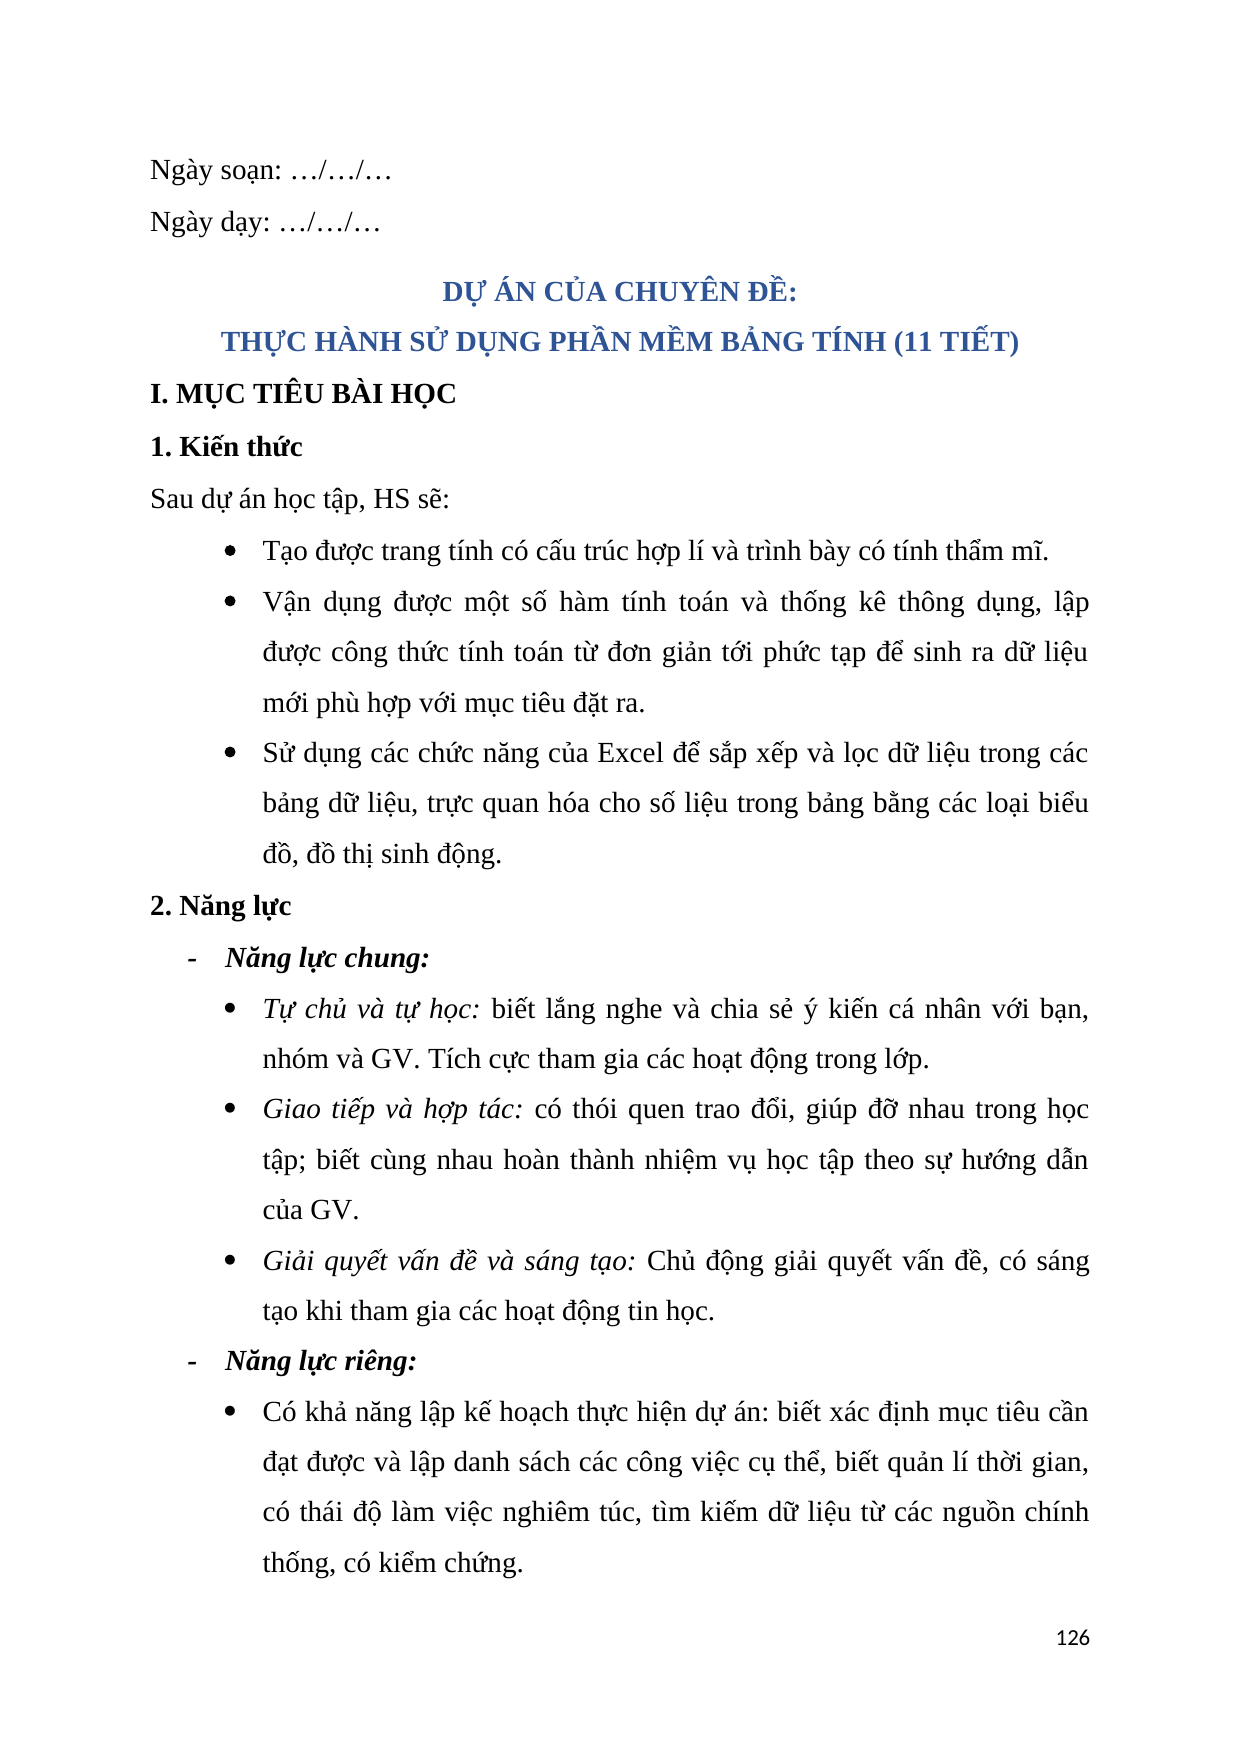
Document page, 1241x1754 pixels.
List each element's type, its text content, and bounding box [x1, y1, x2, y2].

list Có khả năng lập kế hoạch thực hiện dự án: biết xác định mục tiêu cần đạt được và lập danh sách các công việc cụ thể, biết quản lí thời gian, có thái độ làm việc nghiêm túc, tìm kiếm dữ liệu từ các nguồn chính thống, có kiểm chứng. [225, 1394, 1090, 1578]
text I. MỤC TIÊU BÀI HỌC [150, 376, 1090, 410]
text Ngày dạy: …/…/… [150, 204, 1090, 238]
text 1. Kiến thức [150, 429, 1090, 462]
list Giải quyết vấn đề và sáng tạo: Chủ động giải quyết vấn đề, có sáng tạo khi tham gia các hoạt động tin học. [225, 1243, 1090, 1327]
subtitle DỰ ÁN CỦA CHUYÊN ĐỀ: THỰC HÀNH SỬ DỤNG PHẦN MỀM BẢNG TÍNH (11 TIẾT) [150, 274, 1090, 357]
list Vận dụng được một số hàm tính toán và thống kê thông dụng, lập được công thức tính toán từ đơn giản tới phức tạp để sinh ra dữ liệu mới phù hợp với mục tiêu đặt ra. [225, 584, 1090, 718]
list Tự chủ và tự học: biết lắng nghe và chia sẻ ý kiến cá nhân với bạn, nhóm và GV. Tích cực tham gia các hoạt động trong lớp. [225, 991, 1090, 1075]
list Sử dụng các chức năng của Excel để sắp xếp và lọc dữ liệu trong các bảng dữ liệu, trực quan hóa cho số liệu trong bảng bằng các loại biểu đồ, đồ thị sinh động. [225, 735, 1090, 869]
list Giao tiếp và hợp tác: có thói quen trao đổi, giúp đỡ nhau trong học tập; biết cùng nhau hoàn thành nhiệm vụ học tập theo sự hướng dẫn của GV. [225, 1092, 1090, 1226]
text 2. Năng lực [150, 888, 1090, 922]
text Ngày soạn: …/…/… [150, 152, 1090, 186]
list Năng lực chung: [187, 941, 1090, 974]
list Năng lực riêng: [187, 1343, 1090, 1377]
list Tạo được trang tính có cấu trúc hợp lí và trình bày có tính thẩm mĩ. [225, 533, 1090, 567]
text Sau dự án học tập, HS sẽ: [150, 481, 1090, 515]
